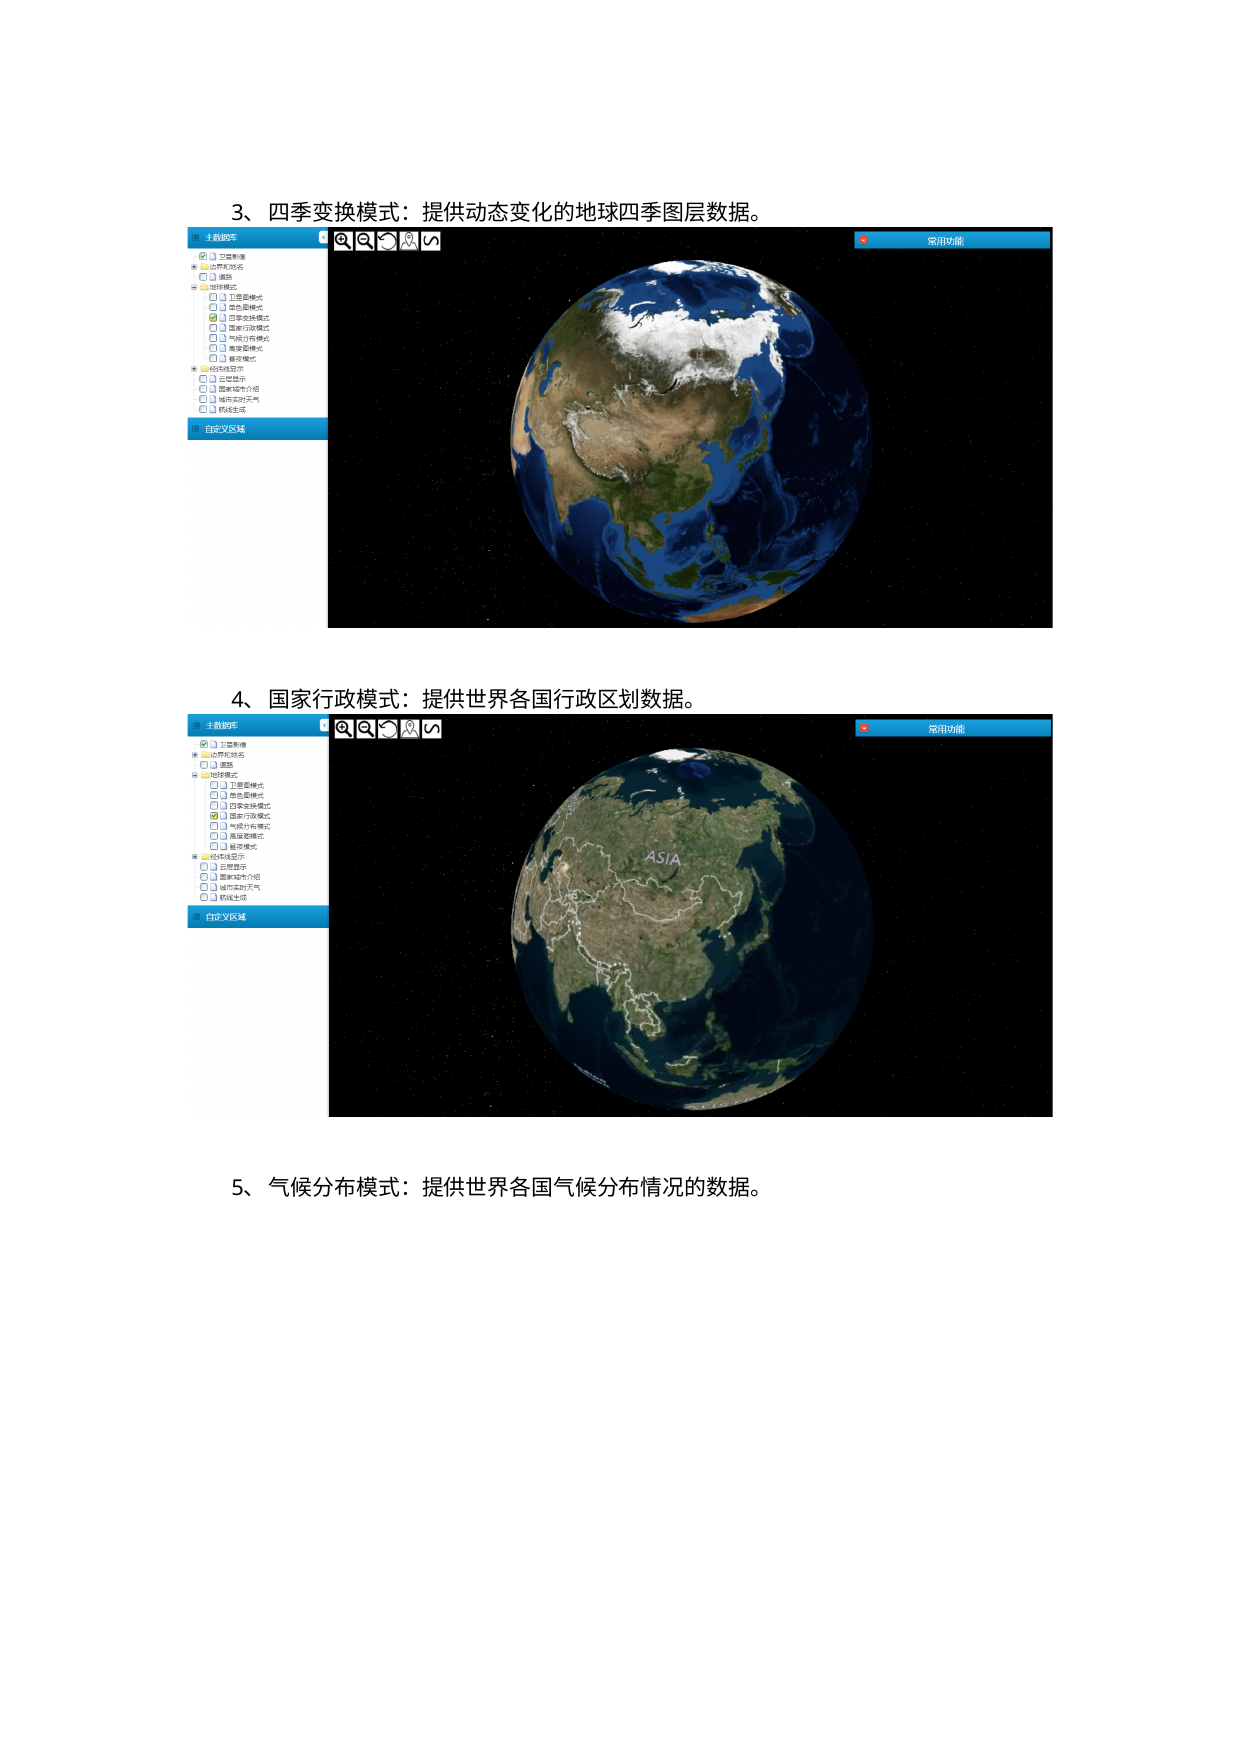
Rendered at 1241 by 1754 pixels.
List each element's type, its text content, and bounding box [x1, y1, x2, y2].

picture [187, 714, 1053, 1117]
list 国家行政模式：提供世界各国行政区划数据。 [231, 682, 1053, 714]
list 四季变换模式：提供动态变化的地球四季图层数据。 [231, 194, 1053, 227]
list 气候分布模式：提供世界各国气候分布情况的数据。 [231, 1169, 1053, 1202]
picture [187, 227, 1053, 628]
